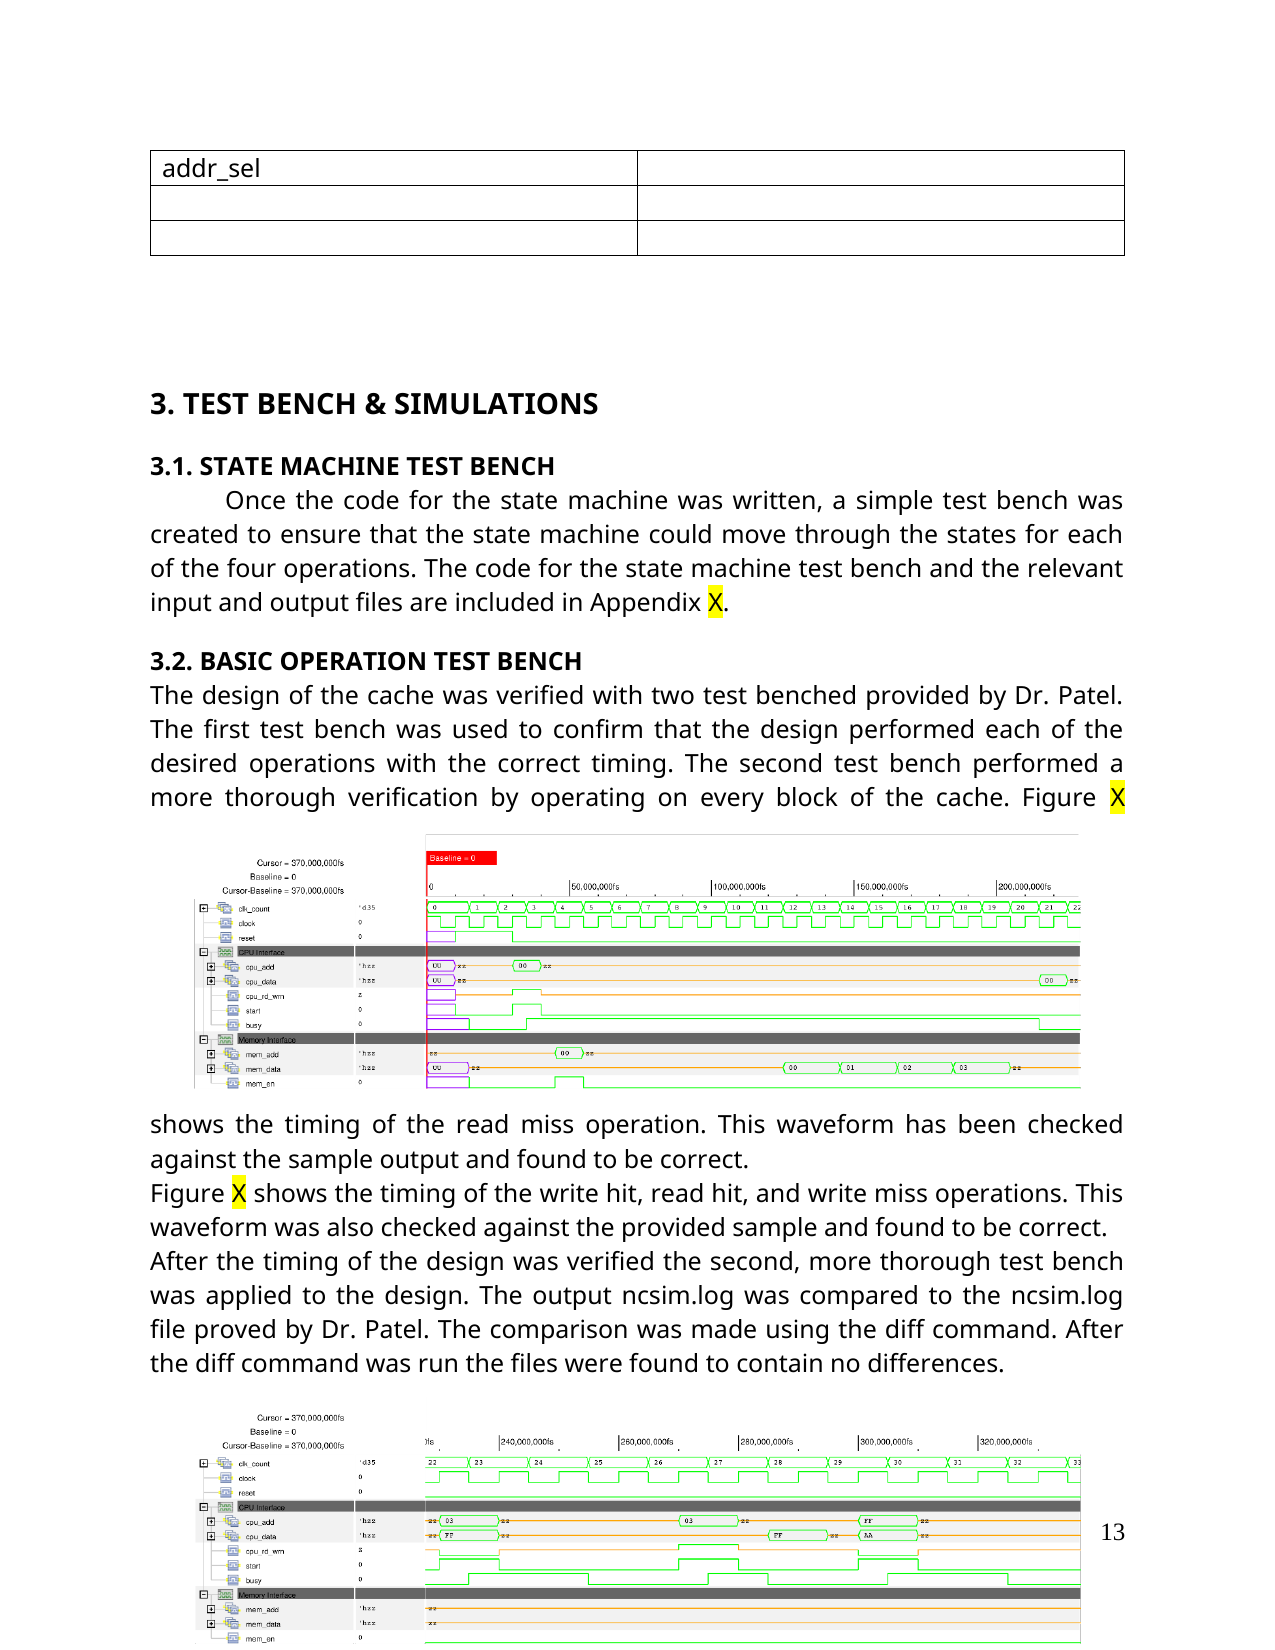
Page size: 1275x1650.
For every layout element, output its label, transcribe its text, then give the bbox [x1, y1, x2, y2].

subtitle State machine test bench [150, 448, 1125, 482]
subtitle Test Bench & Simulations [150, 383, 1125, 423]
text The design of the cache was verified with two test benched provided by Dr. Patel. The first test bench was used to confirm that the design performed each of the desired operations with the correct timing. The second test bench performed a more thorough verification by operating on every block of the cache. Figure X shows the timing of the read miss operation. This waveform has been checked against the sample output and found to be correct. [150, 678, 1125, 831]
picture [150, 1397, 1125, 1650]
text Once the code for the state machine was written, a simple test bench was created to ensure that the state machine could move through the states for each of the four operations. The code for the state machine test bench and the relevant input and output files are included in Appendix X. [150, 482, 1125, 618]
table_cell addr_sel [151, 151, 637, 185]
table_cell [151, 186, 637, 220]
table_cell [638, 186, 1124, 220]
text The design of the cache was verified with two test benched provided by Dr. Patel. The first test bench was used to confirm that the design performed each of the desired operations with the correct timing. The second test bench performed a more thorough verification by operating on every block of the cache. Figure X shows the timing of the read miss operation. This waveform has been checked against the sample output and found to be correct. [150, 1108, 1125, 1175]
picture [150, 831, 1125, 1108]
text After the timing of the design was verified the second, more thorough test bench was applied to the design. The output ncsim.log was compared to the ncsim.log file proved by Dr. Patel. The comparison was made using the diff command. After the diff command was run the files were found to contain no differences. [150, 1243, 1125, 1380]
table_cell [638, 221, 1124, 255]
subtitle Basic Operation Test Bench [150, 643, 1125, 678]
text Figure X shows the timing of the write hit, read hit, and write miss operations. This waveform was also checked against the provided sample and found to be correct. [150, 1175, 1125, 1243]
table_cell [638, 151, 1124, 185]
table_cell [151, 221, 637, 255]
